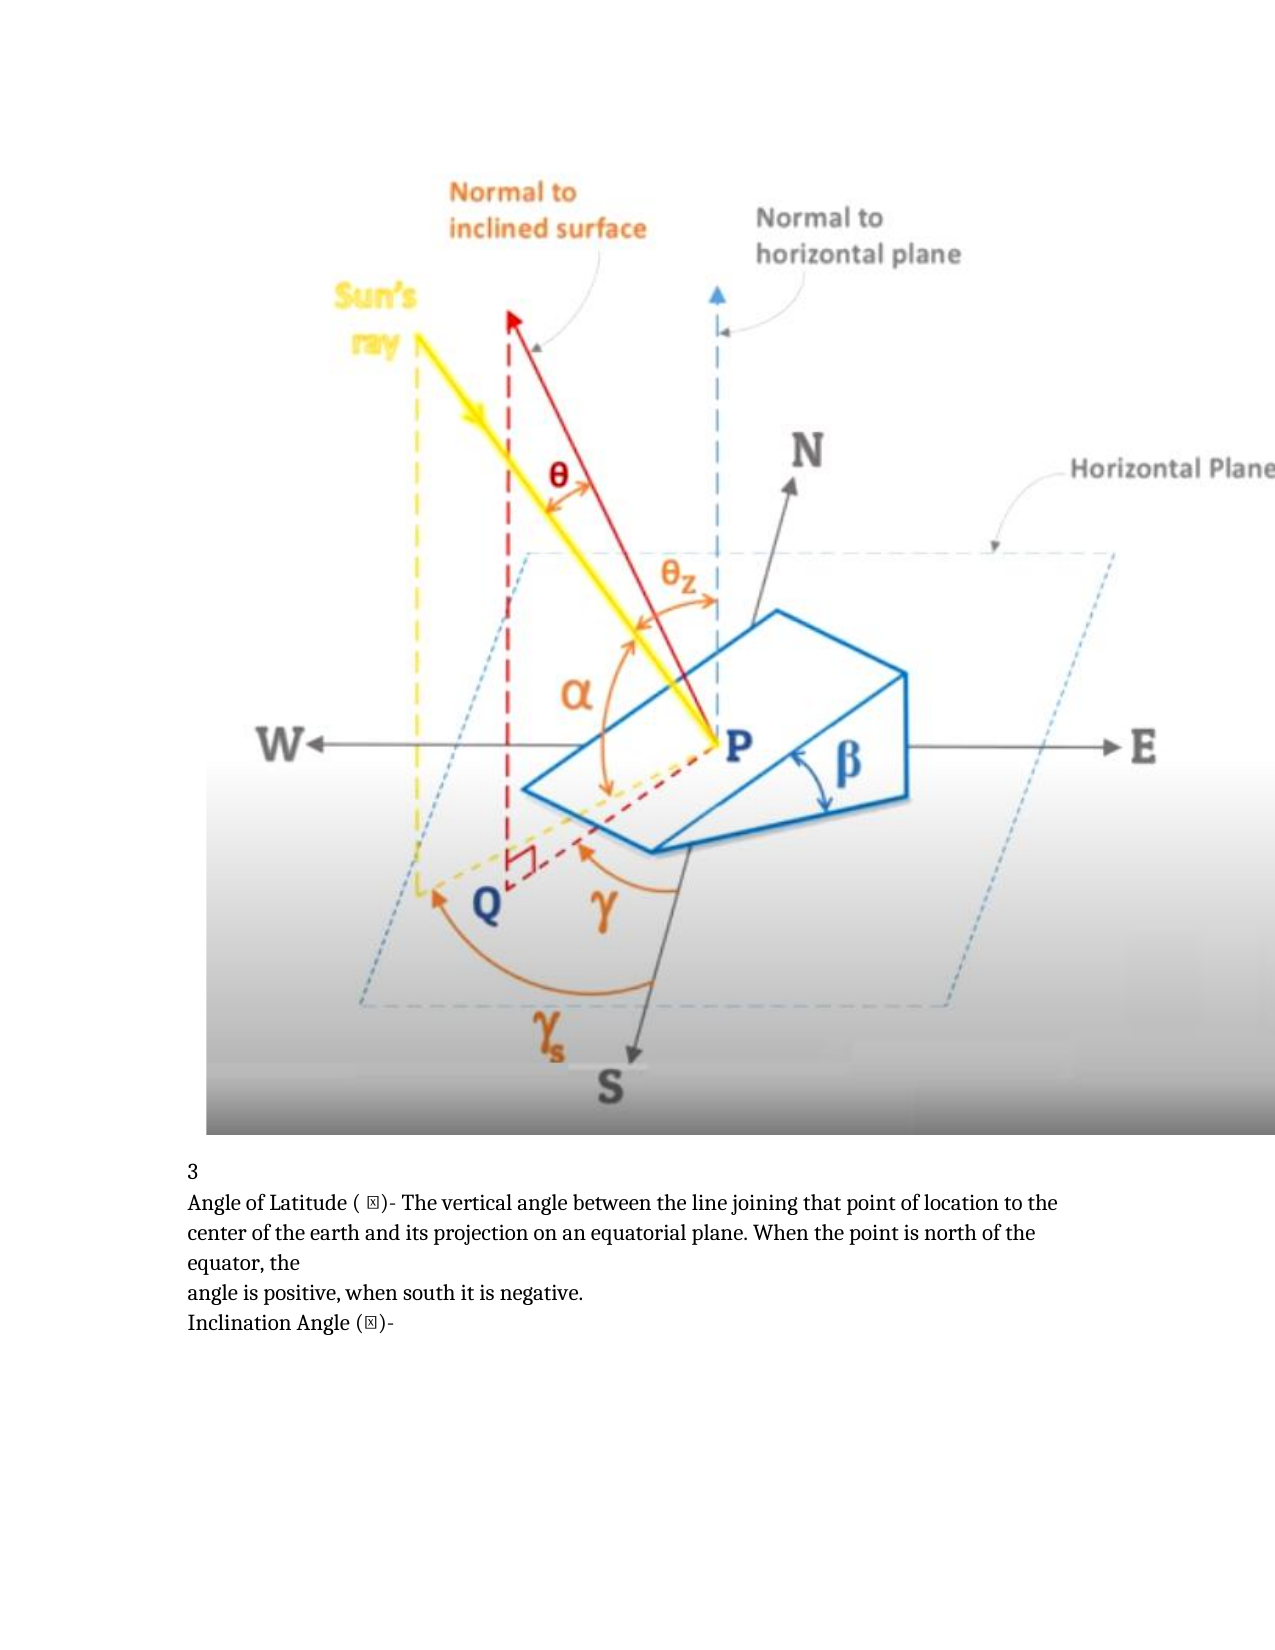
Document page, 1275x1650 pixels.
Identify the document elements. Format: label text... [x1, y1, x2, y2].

text 3 Angle of Latitude ( )- The vertical angle between the line joining that point of location to the center of the earth and its projection on an equatorial plane. When the point is north of the equator, the angle is positive, when south it is negative. Inclination Angle ()- [187, 1159, 1087, 1367]
picture [206, 150, 1275, 1135]
